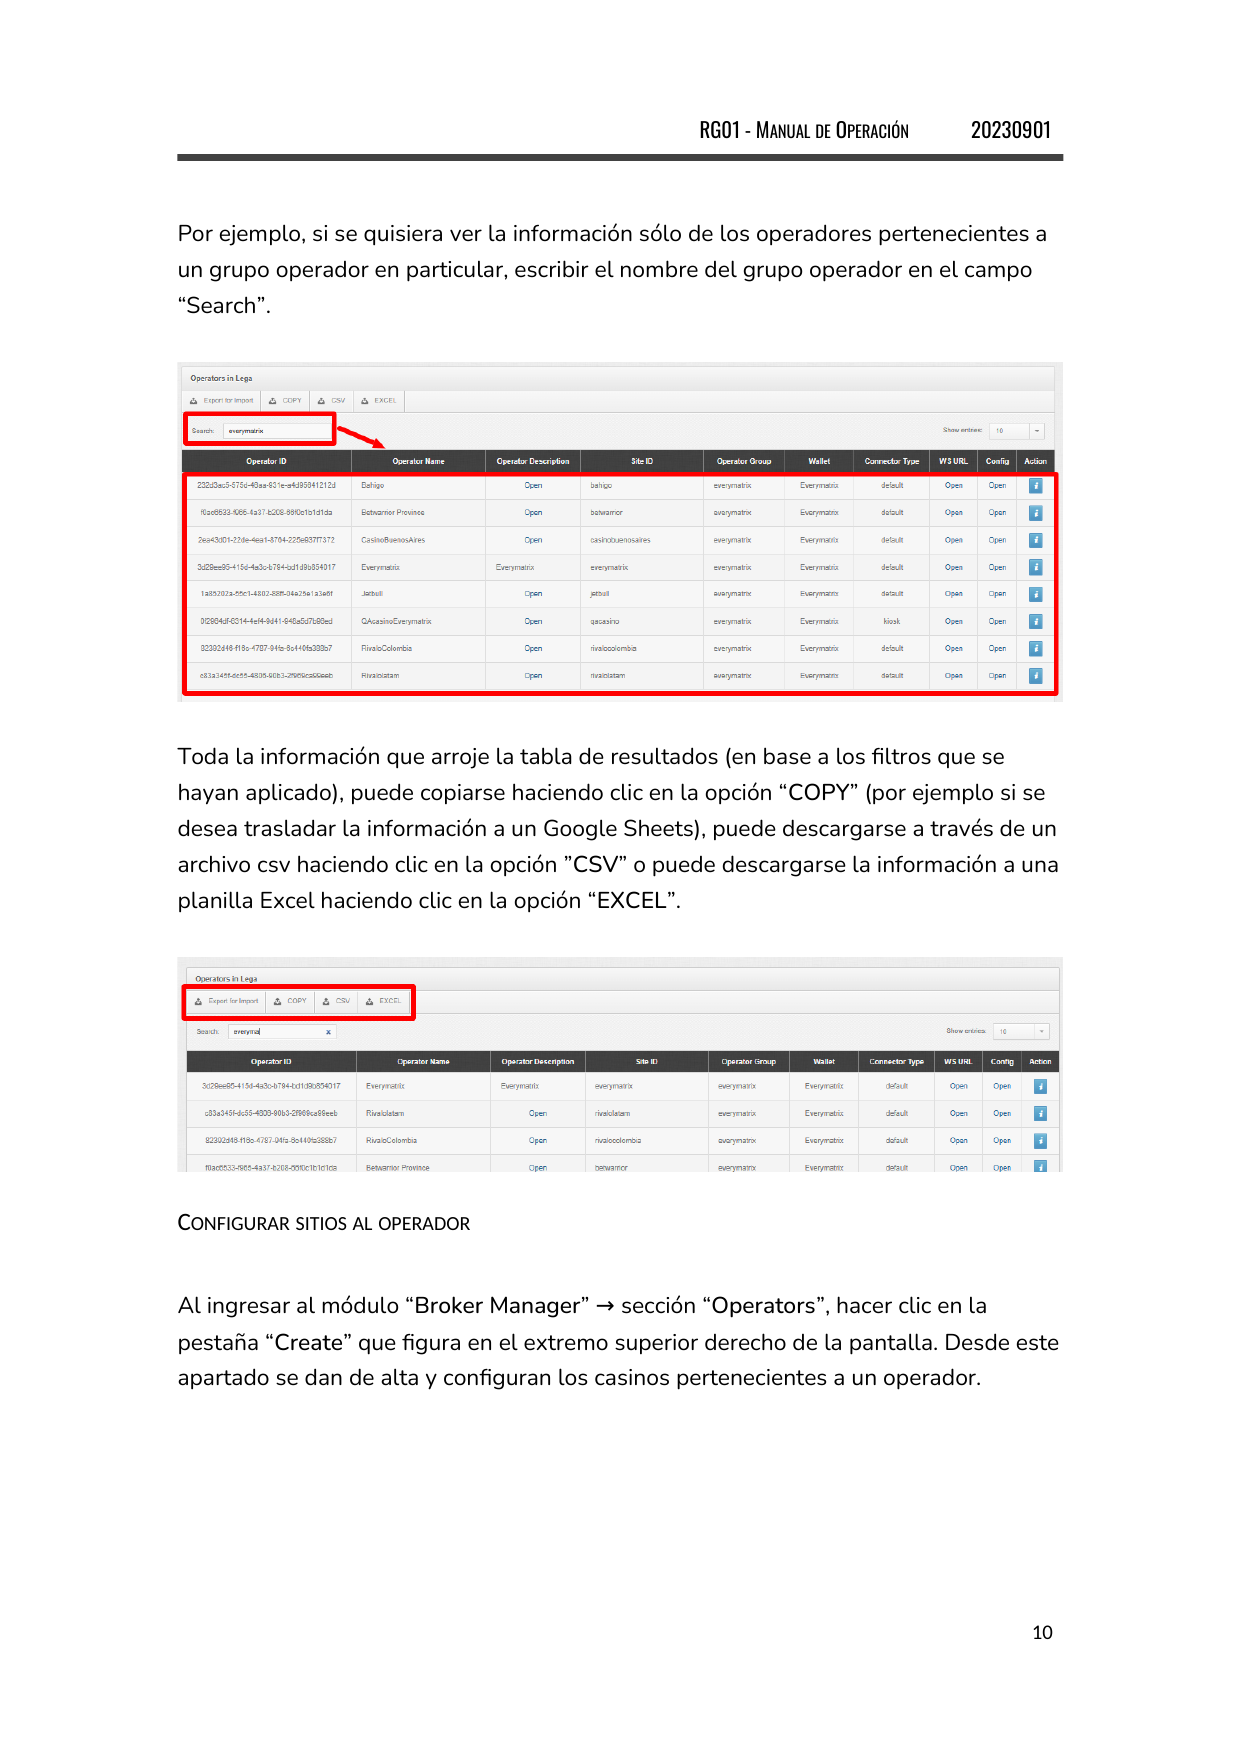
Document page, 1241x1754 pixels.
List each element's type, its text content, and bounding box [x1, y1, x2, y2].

picture [177, 957, 1063, 1172]
text Toda la información que arroje la tabla de resultados (en base a los filtros que se hayan aplicado), puede copiarse haciendo clic en la opción “COPY” (por ejemplo si se desea trasladar la información a un Google Sheets), puede descargarse a través de un archivo csv haciendo clic en la opción ”CSV” o puede descargarse la información a una planilla Excel haciendo clic en la opción “EXCEL”. [177, 742, 1063, 917]
text Por ejemplo, si se quisiera ver la información sólo de los operadores pertenecientes a un grupo operador en particular, escribir el nombre del grupo operador en el campo “Search”. [177, 218, 1063, 322]
text Al ingresar al módulo “Broker Manager” → sección “Operators”, hacer clic en la pestaña “Create” que figura en el extremo superior derecho de la pantalla. Desde este apartado se dan de alta y configuran los casinos pertenecientes a un operador. [177, 1291, 1063, 1394]
picture [177, 362, 1063, 702]
picture [177, 154, 1064, 161]
subtitle Configurar sitios al operador [177, 1206, 1063, 1236]
